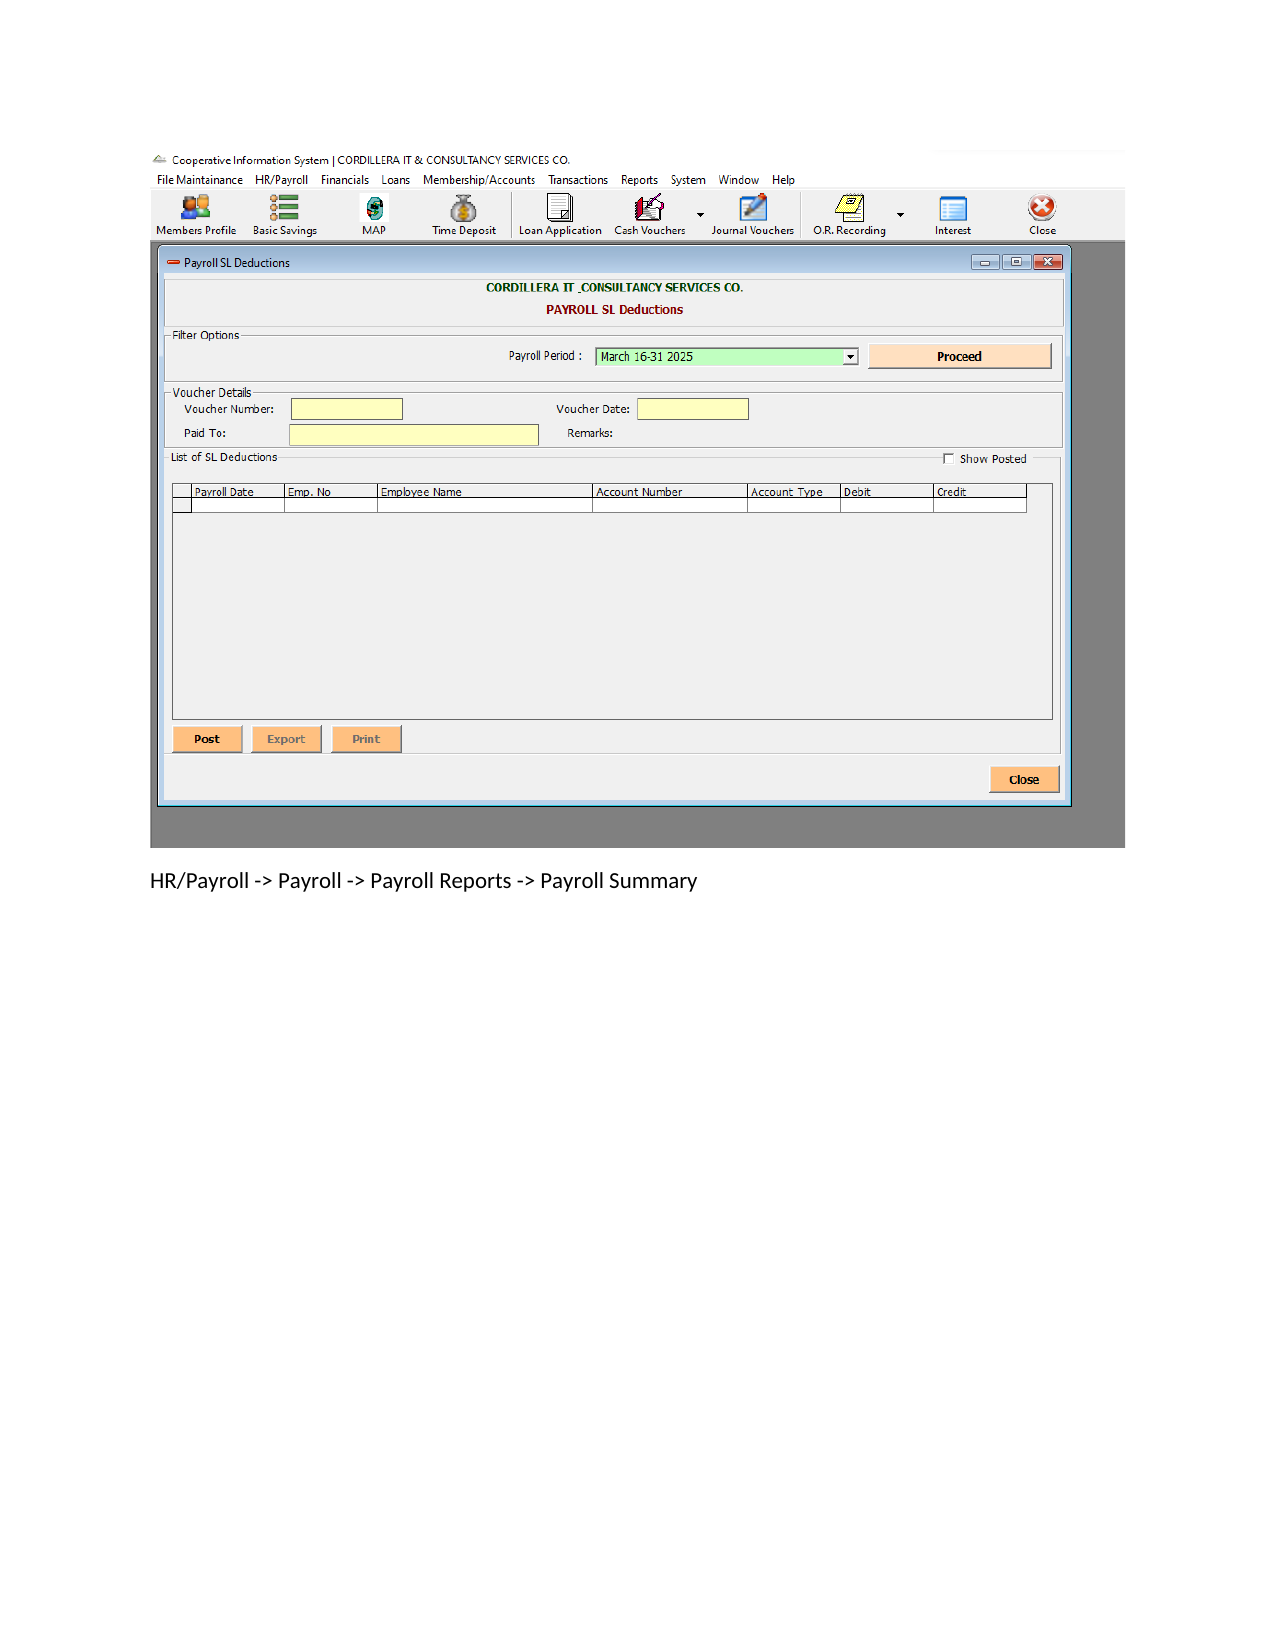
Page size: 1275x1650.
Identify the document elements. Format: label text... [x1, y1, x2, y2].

picture [150, 150, 1125, 848]
text HR/Payroll -> Payroll -> Payroll Reports -> Payroll Summary [150, 866, 1125, 894]
